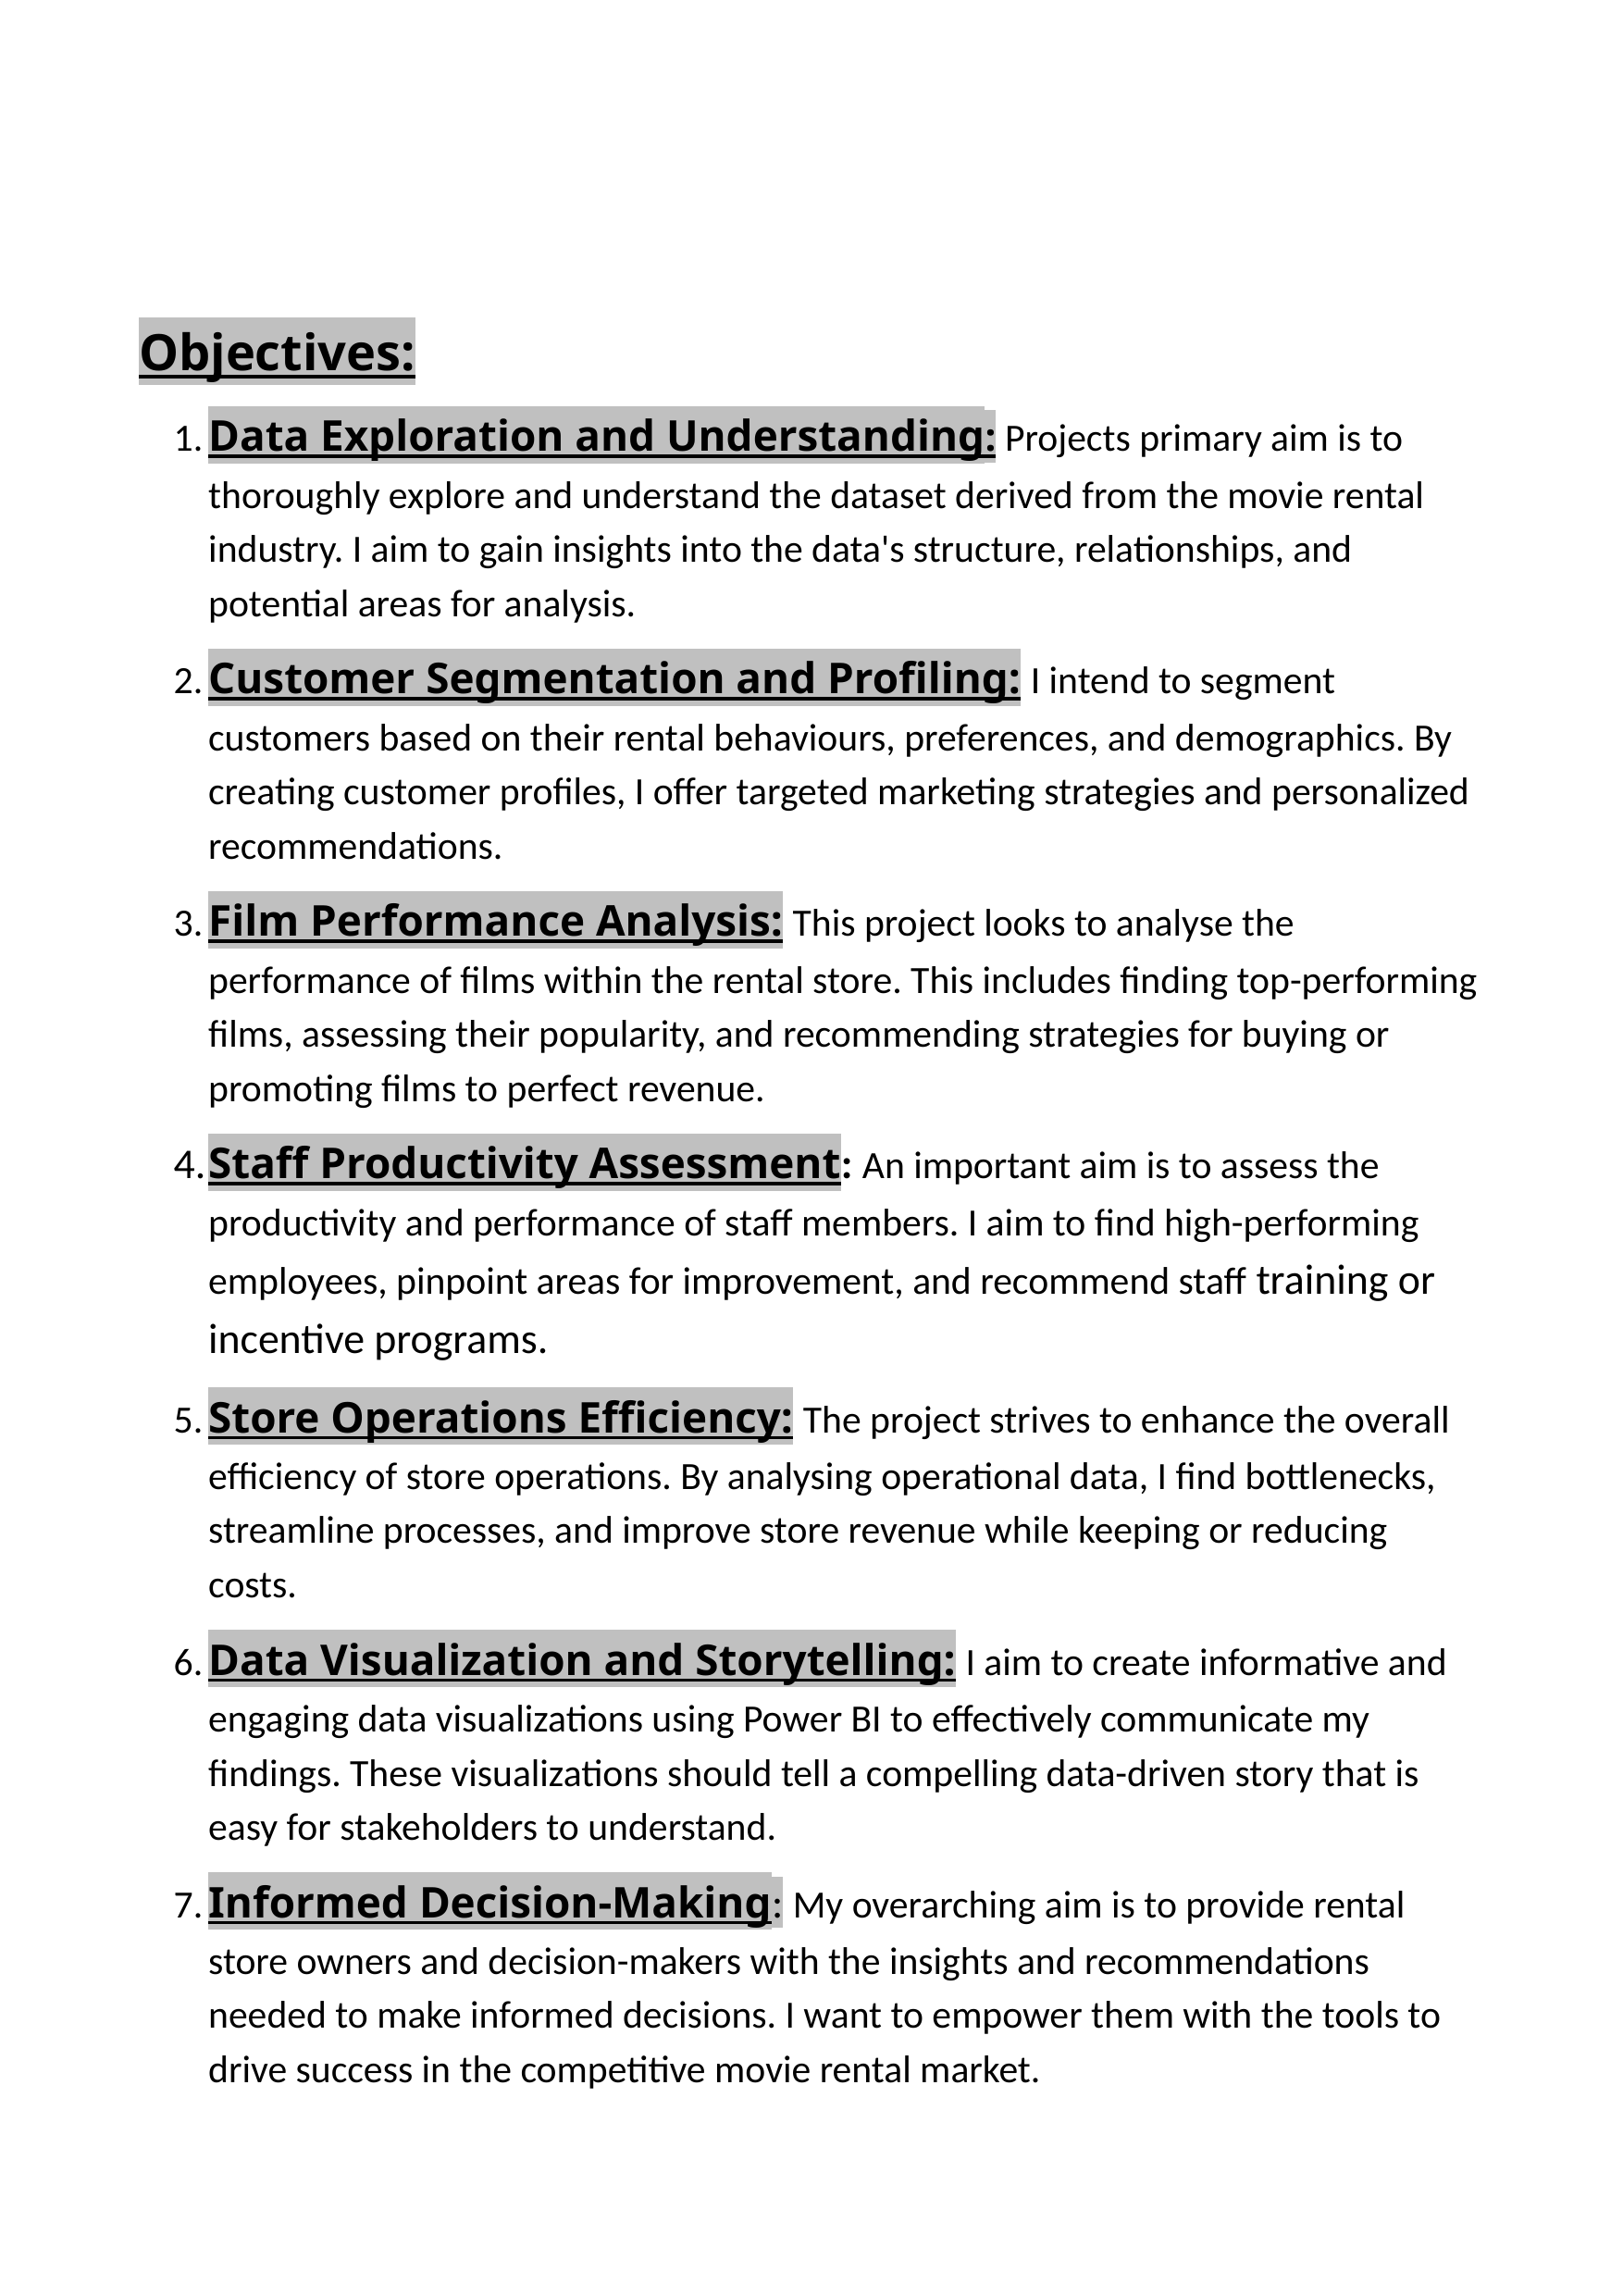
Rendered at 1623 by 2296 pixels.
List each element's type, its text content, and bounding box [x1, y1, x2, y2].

list Informed Decision-Making: My overarching aim is to provide rental store owners and decision-makers with the insights and recommendations needed to make informed decisions. I want to empower them with the tools to drive success in the competitive movie rental market. [173, 1872, 1484, 2092]
list Film Performance Analysis: This project looks to analyse the performance of films within the rental store. This includes finding top-performing films, assessing their popularity, and recommending strategies for buying or promoting films to perfect revenue. [173, 891, 1484, 1111]
text Objectives: [139, 316, 1484, 385]
list Store Operations Efficiency: The project strives to enhance the overall efficiency of store operations. By analysing operational data, I find bottlenecks, streamline processes, and improve store revenue while keeping or reducing costs. [173, 1387, 1484, 1607]
list Staff Productivity Assessment: An important aim is to assess the productivity and performance of staff members. I aim to find high-performing employees, pinpoint areas for improvement, and recommend staff training or incentive programs. [173, 1134, 1484, 1364]
list Customer Segmentation and Profiling: I intend to segment customers based on their rental behaviours, preferences, and demographics. By creating customer profiles, I offer targeted marketing strategies and personalized recommendations. [173, 649, 1484, 868]
list Data Visualization and Storytelling: I aim to create informative and engaging data visualizations using Power BI to effectively communicate my findings. These visualizations should tell a compelling data-driven story that is easy for stakeholders to understand. [173, 1630, 1484, 1850]
list Data Exploration and Understanding: Projects primary aim is to thoroughly explore and understand the dataset derived from the movie rental industry. I aim to gain insights into the data's structure, relationships, and potential areas for analysis. [173, 406, 1484, 626]
